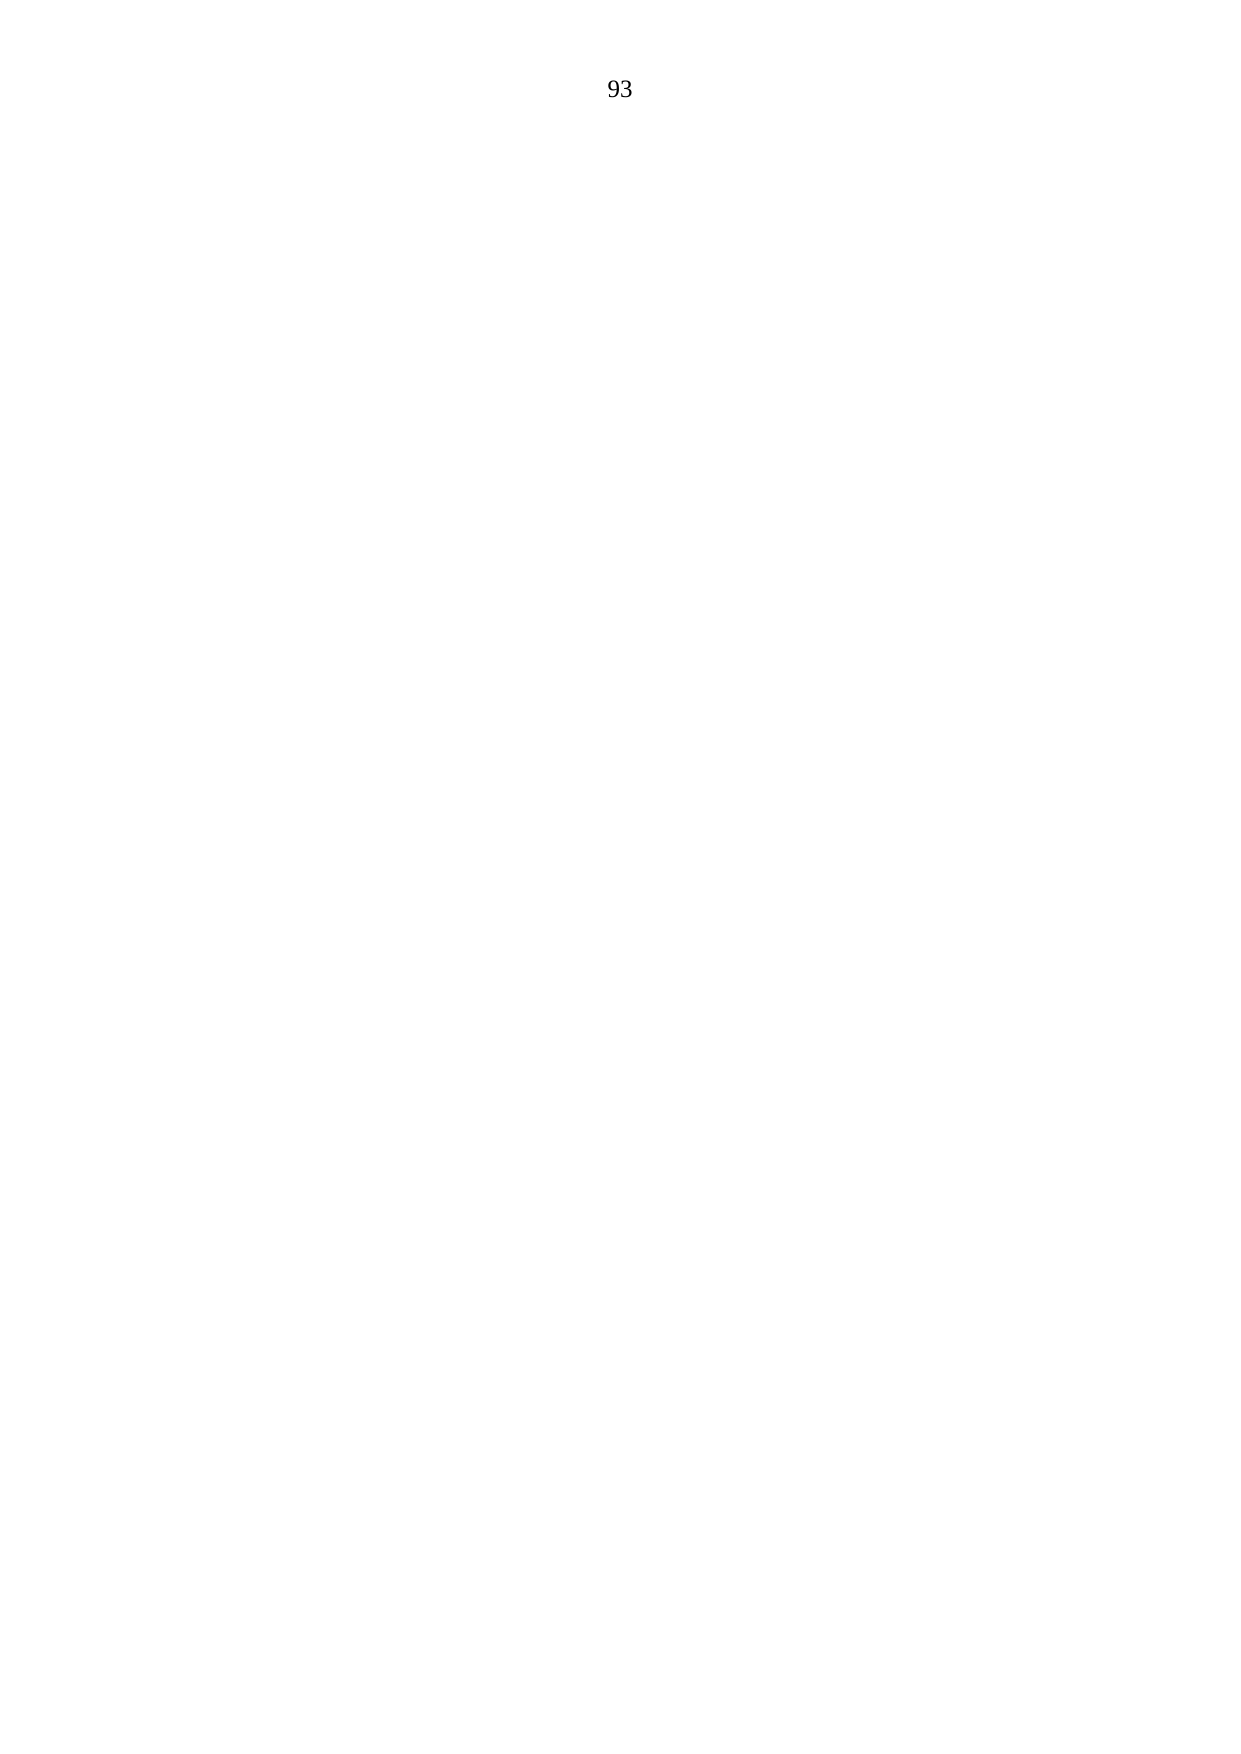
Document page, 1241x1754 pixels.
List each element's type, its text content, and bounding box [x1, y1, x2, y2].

text 93 [607, 74, 1154, 103]
